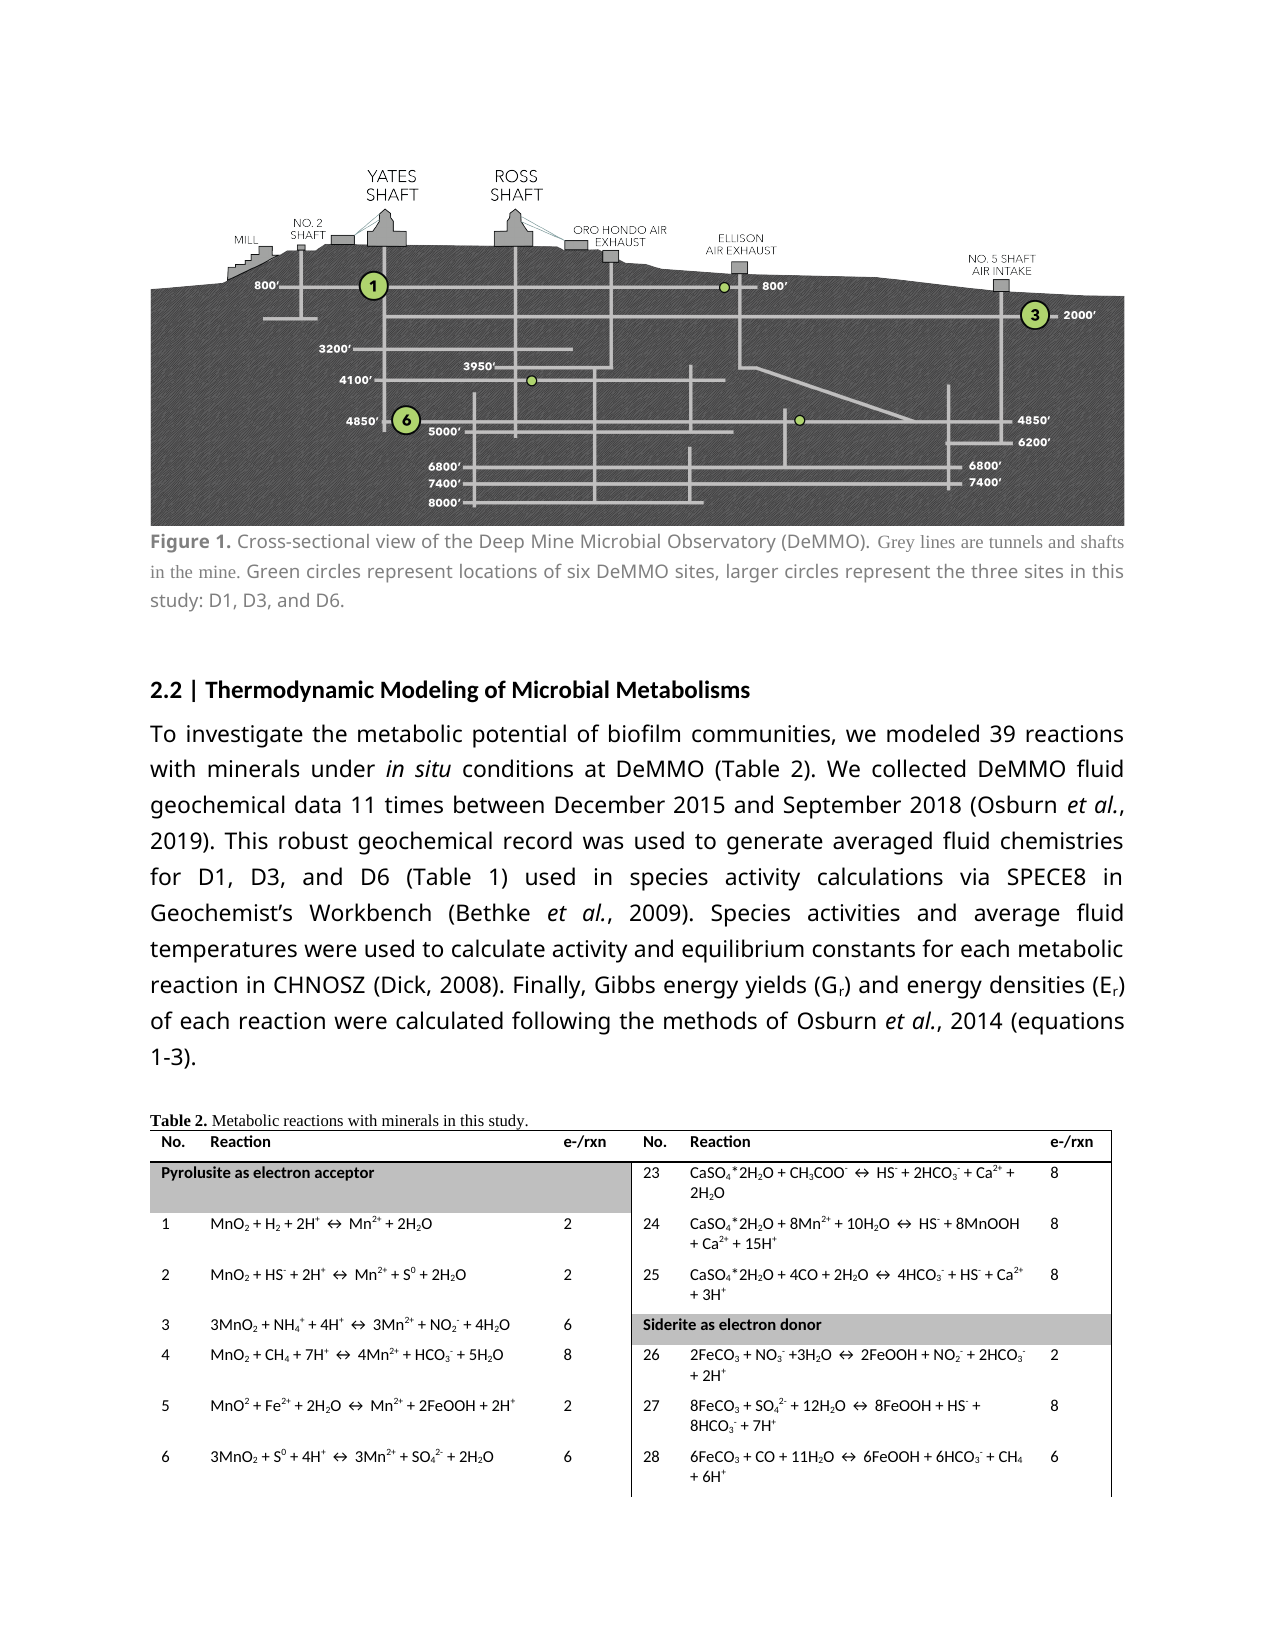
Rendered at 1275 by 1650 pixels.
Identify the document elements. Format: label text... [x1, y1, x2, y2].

table_cell 6FeCO3 + CO + 11H2O ↔ 6FeOOH + 6HCO3- + CH4 + 6H+ [679, 1446, 1039, 1497]
table_cell 2 [1039, 1345, 1111, 1395]
table_cell 3MnO2 + NH4+ + 4H+ ↔ 3Mn2+ + NO2- + 4H2O [199, 1314, 552, 1345]
table_cell Pyrolusite as electron acceptor [150, 1163, 631, 1213]
table_cell 25 [632, 1264, 679, 1314]
text Table 2. Metabolic reactions with minerals in this study. [150, 1111, 1125, 1130]
text To investigate the metabolic potential of biofilm communities, we modeled 39 reactions with minerals under in situ conditions at DeMMO (Table 2). We collected DeMMO fluid geochemical data 11 times between December 2015 and September 2018 (Osburn et al., 2019). This robust geochemical record was used to generate averaged fluid chemistries for D1, D3, and D6 (Table 1) used in species activity calculations via SPECE8 in Geochemist’s Workbench (Bethke et al., 2009). Species activities and average fluid temperatures were used to calculate activity and equilibrium constants for each metabolic reaction in CHNOSZ (Dick, 2008). Finally, Gibbs energy yields (Gr) and energy densities (Er) of each reaction were calculated following the methods of Osburn et al., 2014 (equations 1-3). [150, 717, 1125, 1072]
table_cell Siderite as electron donor [632, 1314, 1111, 1345]
table_cell 26 [632, 1345, 679, 1395]
table_cell 8 [1039, 1264, 1111, 1314]
table_cell 4 [150, 1345, 199, 1395]
table_cell 6 [552, 1446, 631, 1497]
table_cell CaSO4*2H2O + 4CO + 2H2O ↔ 4HCO3- + HS- + Ca2+ + 3H+ [679, 1264, 1039, 1314]
table_cell CaSO4*2H2O + 8Mn2+ + 10H2O ↔ HS- + 8MnOOH + Ca2+ + 15H+ [679, 1213, 1039, 1264]
table_header e-/rxn [1039, 1131, 1111, 1161]
table_cell 2 [552, 1213, 631, 1264]
table_cell 6 [552, 1314, 631, 1345]
table_cell MnO2 + CH4 + 7H+ ↔ 4Mn2+ + HCO3- + 5H2O [199, 1345, 552, 1395]
table_cell 6 [1039, 1446, 1111, 1497]
table_cell CaSO4*2H2O + CH3COO- ↔ HS- + 2HCO3- + Ca2+ + 2H2O [679, 1163, 1039, 1213]
table_cell 8 [1039, 1163, 1111, 1213]
table_header No. [632, 1131, 679, 1161]
table_cell 1 [150, 1213, 199, 1264]
text 2.2 | Thermodynamic Modeling of Microbial Metabolisms [150, 674, 1125, 705]
table_cell MnO2 + H2 + 2H+ ↔ Mn2+ + 2H2O [199, 1213, 552, 1264]
table_header e-/rxn [552, 1131, 632, 1161]
table_cell 8 [1039, 1213, 1111, 1264]
table_cell 2 [552, 1264, 631, 1314]
table_cell 8FeCO3 + SO42- + 12H2O ↔ 8FeOOH + HS- + 8HCO3- + 7H+ [679, 1395, 1039, 1446]
text Figure 1. Cross-sectional view of the Deep Mine Microbial Observatory (DeMMO). Grey lines are tunnels and shafts in the mine. Green circles represent locations of six DeMMO sites, larger circles represent the three sites in this study: D1, D3, and D6. [150, 526, 1125, 613]
table_cell 2FeCO3 + NO3- +3H2O ↔ 2FeOOH + NO2- + 2HCO3- + 2H+ [679, 1345, 1039, 1395]
table_cell 23 [632, 1163, 679, 1213]
table_cell 8 [552, 1345, 631, 1395]
table_cell 27 [632, 1395, 679, 1446]
table_cell 28 [632, 1446, 679, 1497]
picture [150, 150, 1125, 526]
table_cell 6 [150, 1446, 199, 1497]
table_header Reaction [679, 1131, 1039, 1161]
table_cell 3MnO2 + S0 + 4H+ ↔ 3Mn2+ + SO42- + 2H2O [199, 1446, 552, 1497]
table_cell 3 [150, 1314, 199, 1345]
table_cell 24 [632, 1213, 679, 1264]
table_cell 2 [150, 1264, 199, 1314]
table_cell MnO2 + Fe2+ + 2H2O ↔ Mn2+ + 2FeOOH + 2H+ [199, 1395, 552, 1446]
table_header No. [150, 1131, 199, 1161]
table_cell 2 [552, 1395, 631, 1446]
table_cell 8 [1039, 1395, 1111, 1446]
table_cell 5 [150, 1395, 199, 1446]
table_header Reaction [199, 1131, 552, 1161]
table_cell MnO2 + HS- + 2H+ ↔ Mn2+ + S0 + 2H2O [199, 1264, 552, 1314]
